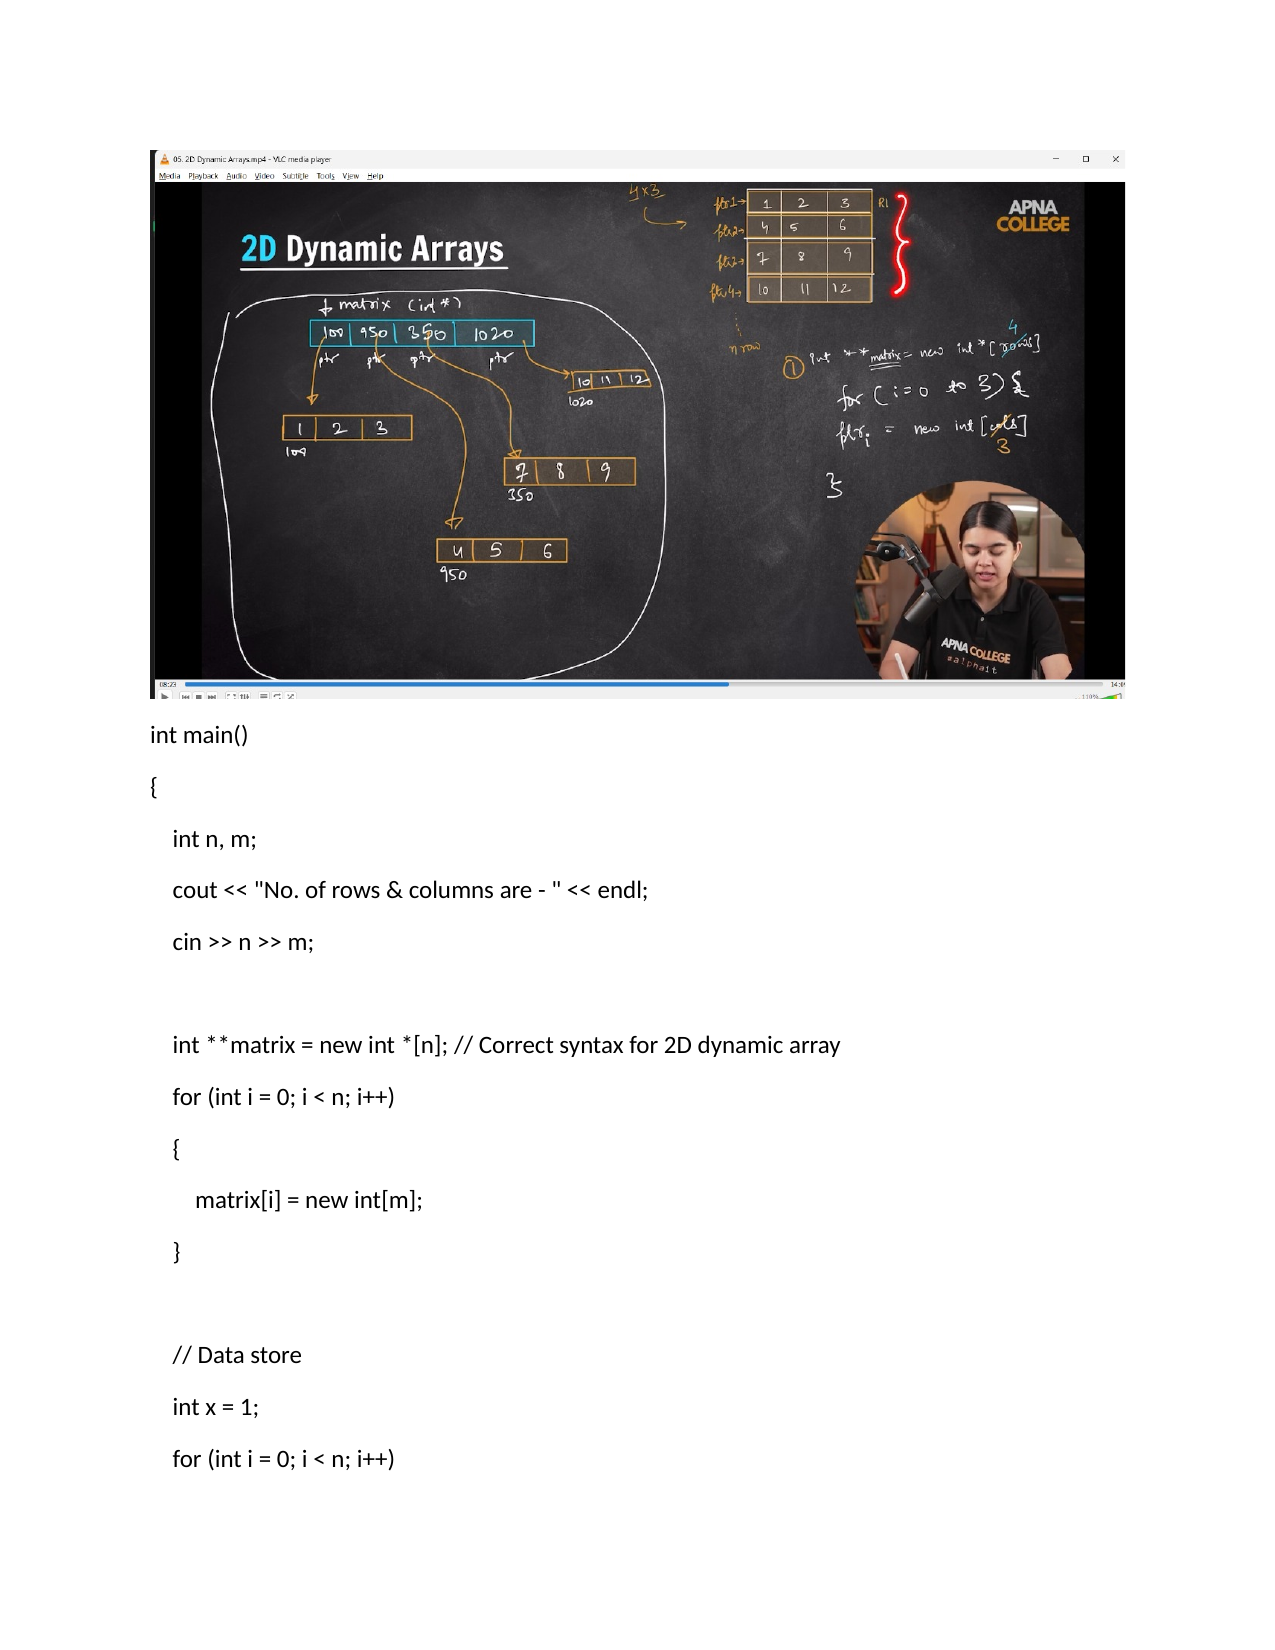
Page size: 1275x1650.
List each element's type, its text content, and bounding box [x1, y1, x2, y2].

text matrix[i] = new int[m]; [150, 1184, 1125, 1215]
text } [150, 1236, 1125, 1267]
picture [150, 150, 1125, 699]
text for (int i = 0; i < n; i++) [150, 1081, 1125, 1112]
text // Data store [150, 1339, 1125, 1370]
text cin >> n >> m; [150, 926, 1125, 957]
text int x = 1; [150, 1391, 1125, 1422]
text int main() [150, 719, 1125, 750]
text for (int i = 0; i < n; i++) [150, 1443, 1125, 1473]
text int **matrix = new int *[n]; // Correct syntax for 2D dynamic array [150, 1029, 1125, 1060]
text int n, m; [150, 823, 1125, 853]
text { [150, 771, 1125, 802]
text { [150, 1133, 1125, 1163]
text cout << "No. of rows & columns are - " << endl; [150, 874, 1125, 905]
